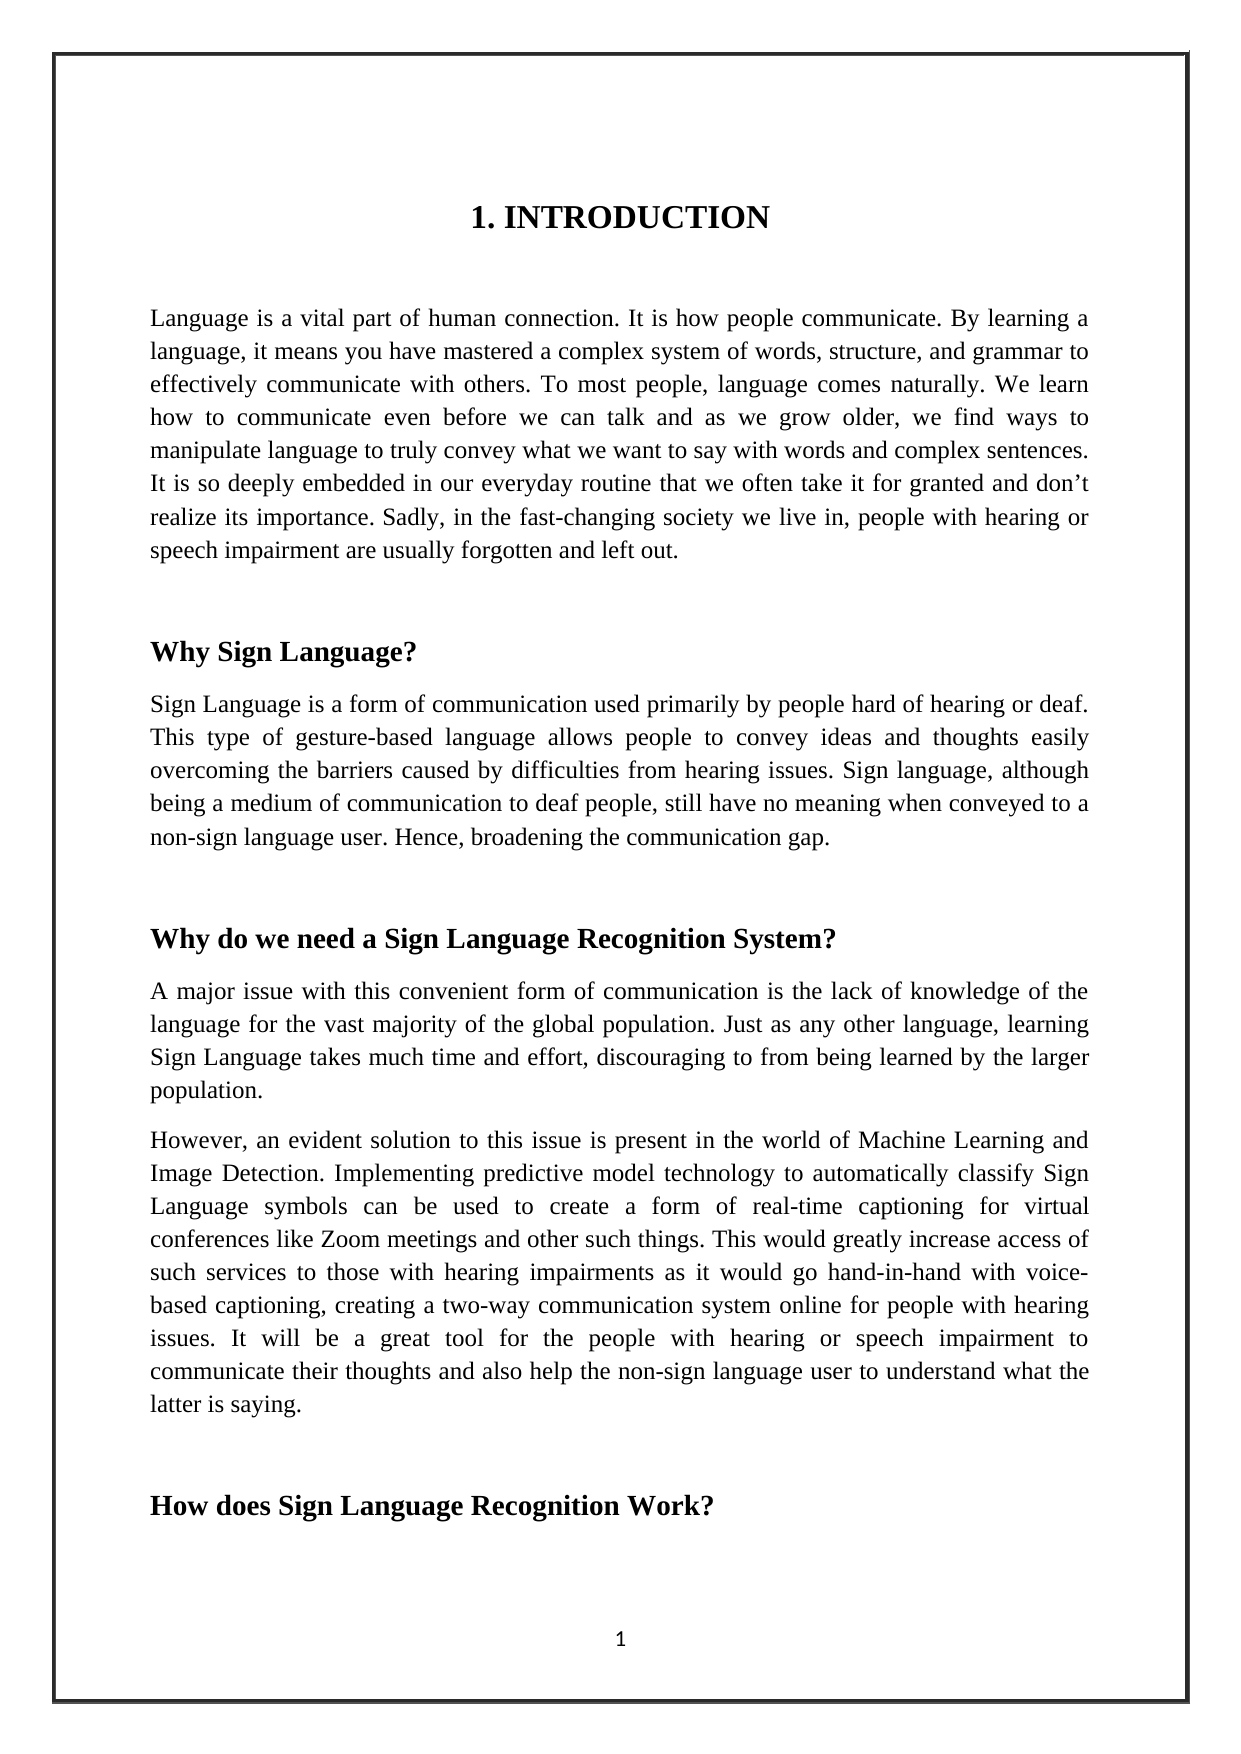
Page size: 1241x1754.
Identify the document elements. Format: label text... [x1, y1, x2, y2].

text A major issue with this convenient form of communication is the lack of knowledge of the language for the vast majority of the global population. Just as any other language, learning Sign Language takes much time and effort, discouraging to from being learned by the larger population. [150, 976, 1090, 1104]
text Why do we need a Sign Language Recognition System? [150, 921, 1090, 954]
text Why Sign Language? [150, 634, 1090, 668]
text Sign Language is a form of communication used primarily by people hard of hearing or deaf. This type of gesture-based language allows people to convey ideas and thoughts easily overcoming the barriers caused by difficulties from hearing issues. Sign language, although being a medium of communication to deaf people, still have no meaning when conveyed to a non-sign language user. Hence, broadening the communication gap. [150, 689, 1090, 850]
text 1. INTRODUCTION [150, 198, 1090, 236]
text Language is a vital part of human connection. It is how people communicate. By learning a language, it means you have mastered a complex system of words, structure, and grammar to effectively communicate with others. To most people, language comes naturally. We learn how to communicate even before we can talk and as we grow older, we find ways to manipulate language to truly convey what we want to say with words and complex sentences. It is so deeply embedded in our everyday routine that we often take it for granted and don’t realize its importance. Sadly, in the fast-changing society we live in, people with hearing or speech impairment are usually forgotten and left out. [150, 303, 1090, 564]
text How does Sign Language Recognition Work? [150, 1488, 1090, 1522]
text However, an evident solution to this issue is present in the world of Machine Learning and Image Detection. Implementing predictive model technology to automatically classify Sign Language symbols can be used to create a form of real-time captioning for virtual conferences like Zoom meetings and other such things. This would greatly increase access of such services to those with hearing impairments as it would go hand-in-hand with voice-based captioning, creating a two-way communication system online for people with hearing issues. It will be a great tool for the people with hearing or speech impairment to communicate their thoughts and also help the non-sign language user to understand what the latter is saying. [150, 1125, 1090, 1418]
